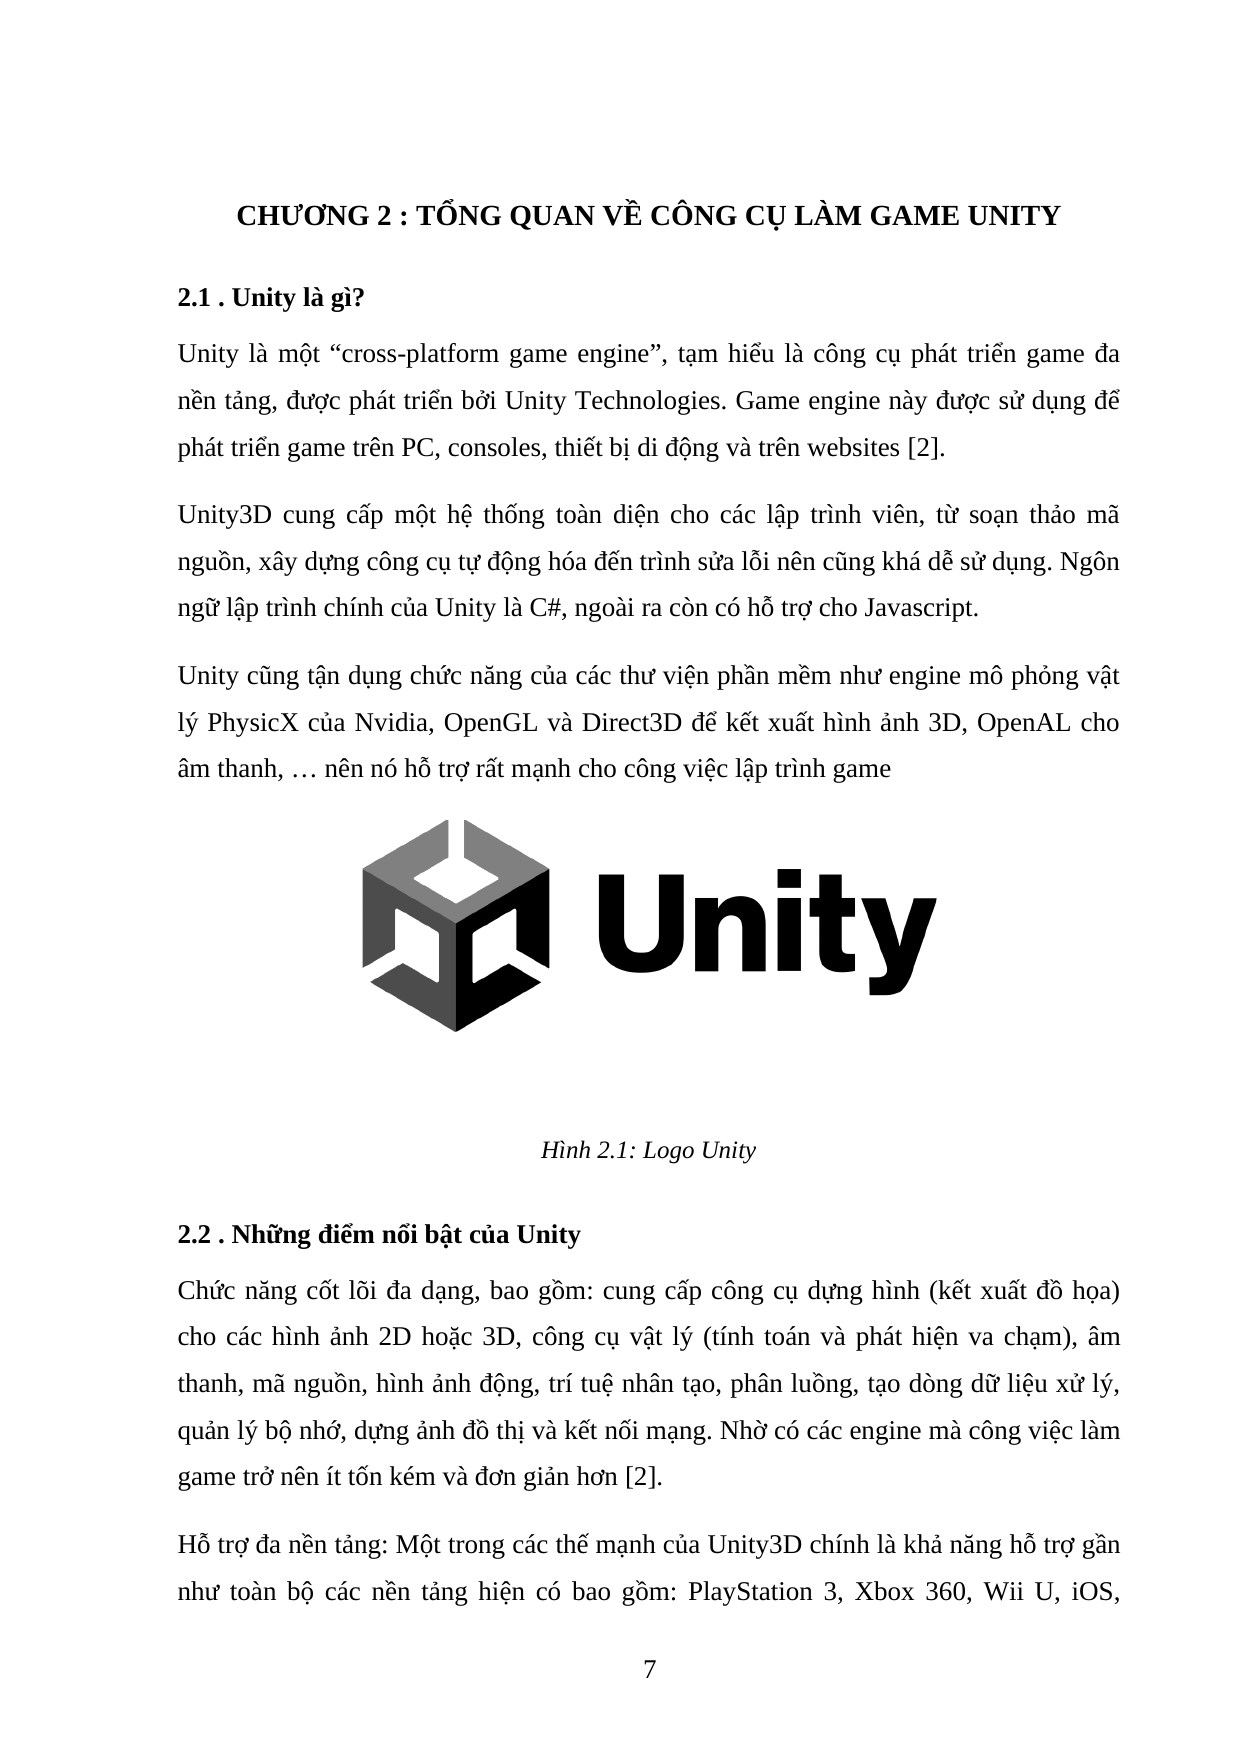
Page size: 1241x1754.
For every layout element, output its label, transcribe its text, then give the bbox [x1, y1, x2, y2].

text Unity3D cung cấp một hệ thống toàn diện cho các lập trình viên, từ soạn thảo mã nguồn, xây dựng công cụ tự động hóa đến trình sửa lỗi nên cũng khá dễ sử dụng. Ngôn ngữ lập trình chính của Unity là C#, ngoài ra còn có hỗ trợ cho Javascript. [177, 498, 1122, 623]
subtitle : TỔNG QUAN VỀ CÔNG CỤ LÀM GAME UNITY [236, 198, 1122, 231]
subtitle . Unity là gì? [177, 281, 1122, 312]
picture [362, 820, 937, 1032]
text Unity cũng tận dụng chức năng của các thư viện phần mềm như engine mô phỏng vật lý PhysicX của Nvidia, OpenGL và Direct3D để kết xuất hình ảnh 3D, OpenAL cho âm thanh, … nên nó hỗ trợ rất mạnh cho công việc lập trình game [177, 659, 1122, 783]
text Hình 2.1: Logo Unity [177, 1135, 1122, 1164]
text Unity là một “cross-platform game engine”, tạm hiểu là công cụ phát triển game đa nền tảng, được phát triển bởi Unity Technologies. Game engine này được sử dụng để phát triển game trên PC, consoles, thiết bị di động và trên websites . [177, 337, 1122, 462]
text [177, 1528, 1122, 1606]
text Chức năng cốt lõi đa dạng, bao gồm: cung cấp công cụ dựng hình (kết xuất đồ họa) cho các hình ảnh 2D hoặc 3D, công cụ vật lý (tính toán và phát hiện va chạm), âm thanh, mã nguồn, hình ảnh động, trí tuệ nhân tạo, phân luồng, tạo dòng dữ liệu xử lý, quản lý bộ nhớ, dựng ảnh đồ thị và kết nối mạng. Nhờ có các engine mà công việc làm game trở nên ít tốn kém và đơn giản hơn . [177, 1274, 1122, 1492]
subtitle . Những điểm nổi bật của Unity [177, 1218, 1122, 1249]
